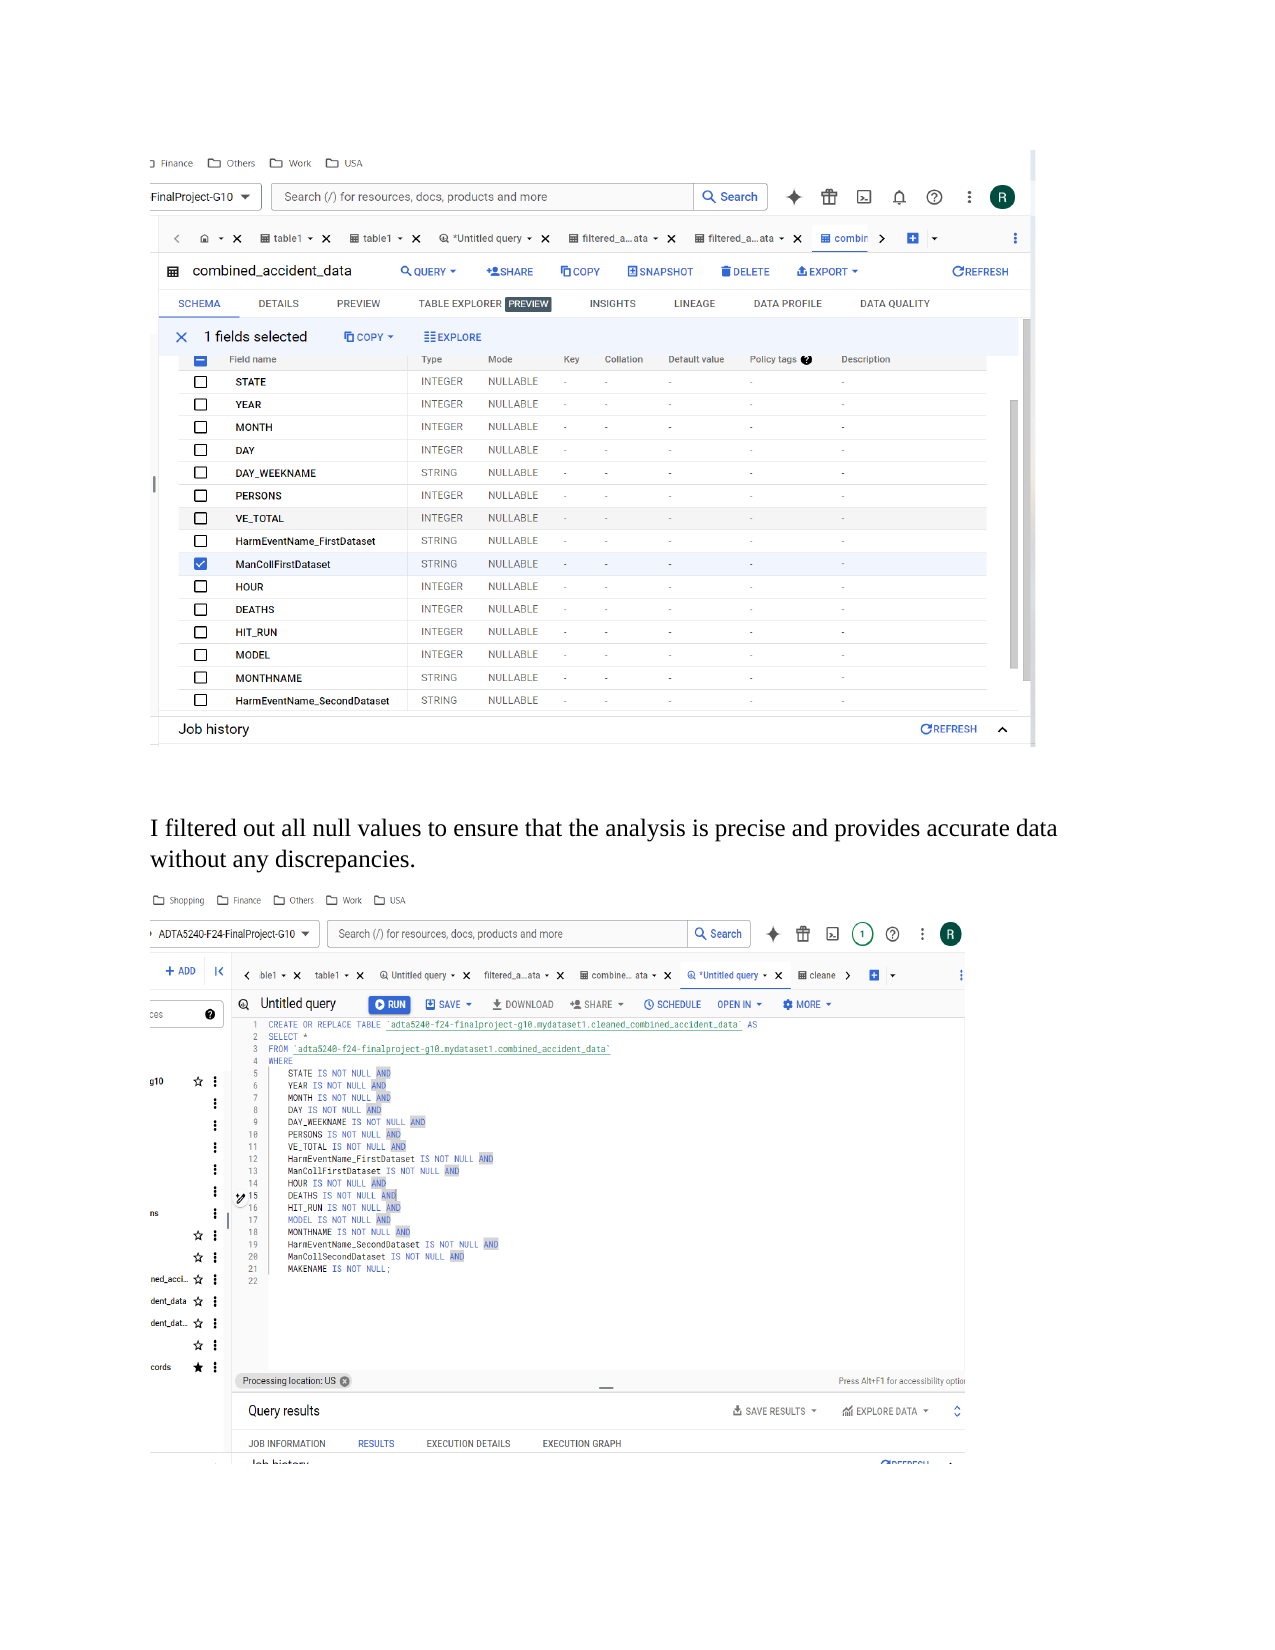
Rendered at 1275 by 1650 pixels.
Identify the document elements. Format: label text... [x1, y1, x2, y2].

text I filtered out all null values to ensure that the analysis is precise and provides accurate data without any discrepancies. [150, 813, 1125, 873]
picture [150, 892, 965, 1464]
picture [150, 150, 1036, 747]
